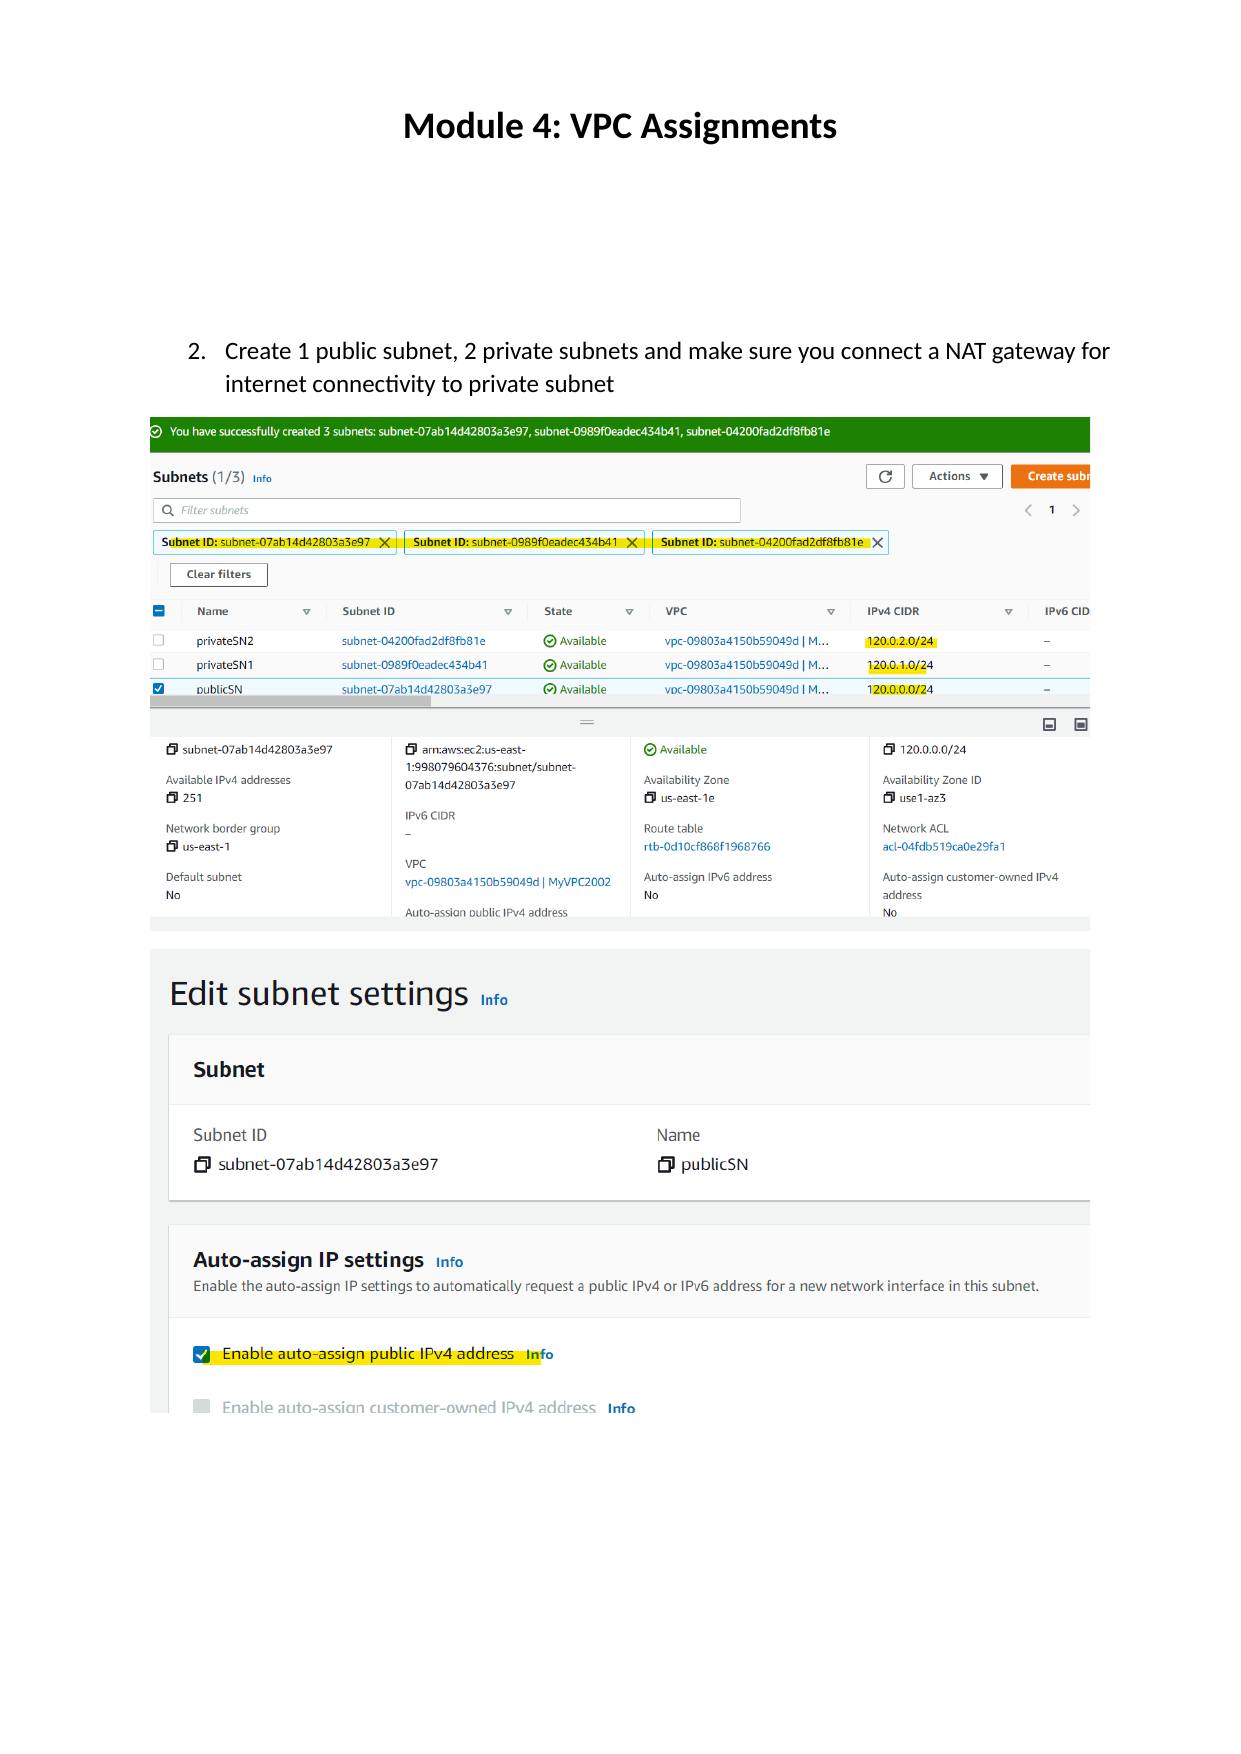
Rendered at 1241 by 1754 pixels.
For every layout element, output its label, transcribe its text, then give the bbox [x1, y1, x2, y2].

list Create 1 public subnet, 2 private subnets and make sure you connect a NAT gateway for internet connectivity to private subnet [187, 335, 1124, 399]
picture [150, 949, 1091, 1413]
picture [150, 417, 1091, 931]
